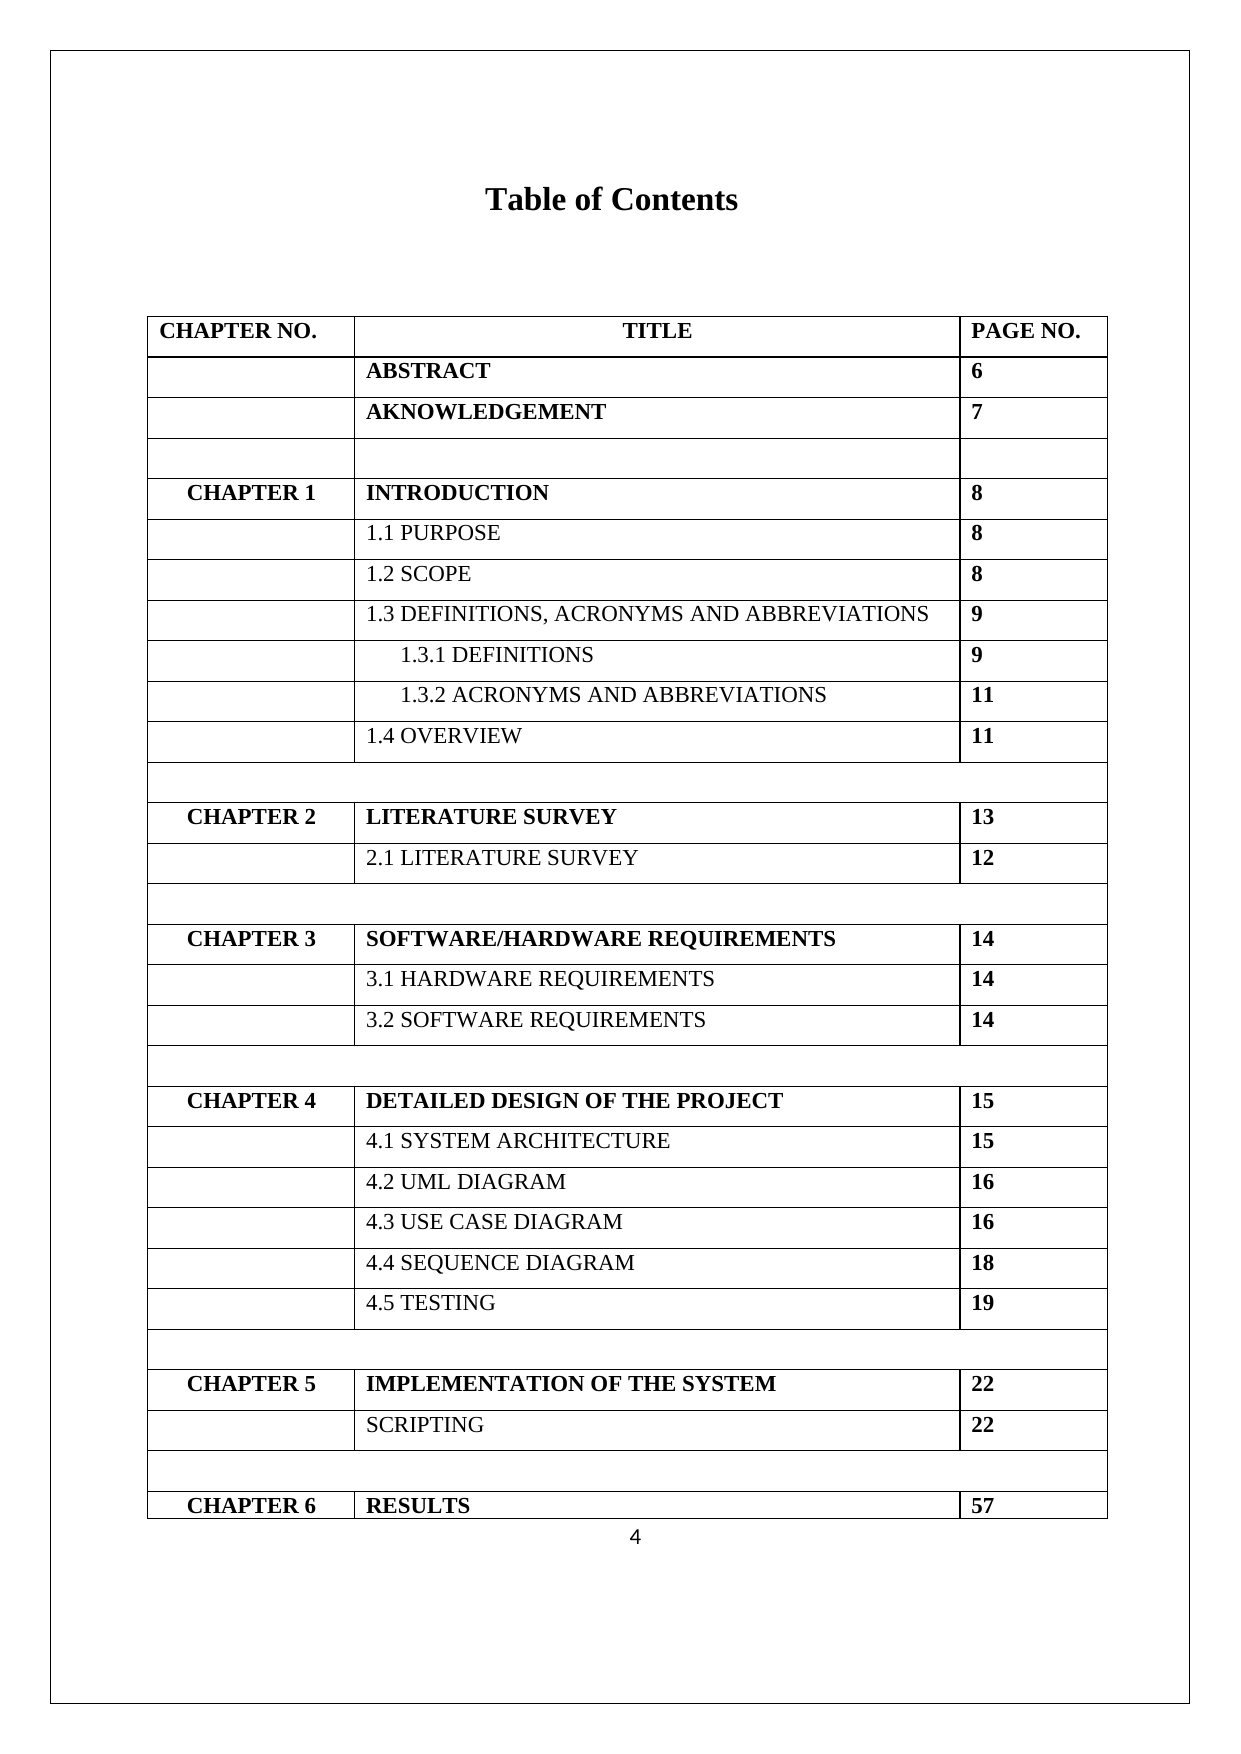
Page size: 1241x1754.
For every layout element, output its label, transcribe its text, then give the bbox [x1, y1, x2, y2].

table_cell 7 [961, 398, 1107, 437]
table_cell 3.1 HARDWARE REQUIREMENTS [355, 965, 959, 1005]
table_cell [148, 1208, 354, 1248]
table_cell 22 [961, 1411, 1107, 1450]
table_cell CHAPTER 4 [148, 1087, 354, 1126]
table_cell LITERATURE SURVEY [355, 803, 959, 843]
table_cell 4.4 SEQUENCE DIAGRAM [355, 1249, 959, 1288]
table_cell 57 [961, 1492, 1107, 1518]
table_cell [148, 1411, 354, 1450]
table_cell SCRIPTING [355, 1411, 959, 1450]
table_cell [148, 1289, 354, 1329]
table_cell [148, 1006, 354, 1045]
table_cell 1.1 PURPOSE [355, 520, 959, 559]
table_cell 4.1 SYSTEM ARCHITECTURE [355, 1127, 959, 1167]
table_cell [148, 1249, 354, 1288]
table_cell 1.4 OVERVIEW [355, 722, 959, 762]
table_cell 22 [961, 1370, 1107, 1410]
table_cell 3.2 SOFTWARE REQUIREMENTS [355, 1006, 959, 1045]
table_cell 16 [961, 1168, 1107, 1207]
table_cell [148, 358, 354, 397]
table_cell [148, 1168, 354, 1207]
text Table of Contents [160, 179, 1063, 217]
table_cell [148, 965, 354, 1005]
table_cell [148, 1046, 1107, 1086]
table_cell [148, 641, 354, 681]
table_cell 13 [961, 803, 1107, 843]
table_cell 1.3 DEFINITIONS, ACRONYMS AND ABBREVIATIONS [355, 601, 959, 640]
table_cell CHAPTER 5 [148, 1370, 354, 1410]
table_header CHAPTER NO. [148, 317, 354, 356]
table_cell 9 [961, 641, 1107, 681]
table_cell [148, 722, 354, 762]
table_cell CHAPTER 2 [148, 803, 354, 843]
table_cell [148, 439, 354, 478]
table_cell [148, 682, 354, 721]
table_cell 14 [961, 925, 1107, 964]
table_cell 12 [961, 844, 1107, 883]
table_cell 1.3.2 ACRONYMS AND ABBREVIATIONS [355, 682, 959, 721]
table_cell 11 [961, 722, 1107, 762]
table_cell CHAPTER 3 [148, 925, 354, 964]
table_header PAGE NO. [961, 317, 1107, 356]
table_cell 6 [961, 358, 1107, 397]
table_cell 8 [961, 520, 1107, 559]
table_cell 16 [961, 1208, 1107, 1248]
table_cell 11 [961, 682, 1107, 721]
table_cell INTRODUCTION [355, 479, 959, 518]
table_cell 2.1 LITERATURE SURVEY [355, 844, 959, 883]
table_cell 4.2 UML DIAGRAM [355, 1168, 959, 1207]
table_cell 9 [961, 601, 1107, 640]
table_cell 15 [961, 1087, 1107, 1126]
table_cell CHAPTER 6 [148, 1492, 354, 1518]
table_cell [148, 1127, 354, 1167]
table_header TITLE [355, 317, 959, 356]
table_cell 4.3 USE CASE DIAGRAM [355, 1208, 959, 1248]
table_cell 14 [961, 965, 1107, 1005]
table_cell [961, 439, 1107, 478]
table_cell 8 [961, 560, 1107, 599]
table_cell [148, 560, 354, 599]
table_cell [148, 1451, 1107, 1491]
table_cell 8 [961, 479, 1107, 518]
table_cell 1.2 SCOPE [355, 560, 959, 599]
table_cell RESULTS [355, 1492, 959, 1518]
table_cell 18 [961, 1249, 1107, 1288]
table_cell [148, 601, 354, 640]
table_cell 19 [961, 1289, 1107, 1329]
table_cell [148, 763, 1107, 802]
table_cell [148, 520, 354, 559]
table_cell [148, 884, 1107, 924]
table_cell 4.5 TESTING [355, 1289, 959, 1329]
table_cell 15 [961, 1127, 1107, 1167]
table_cell 1.3.1 DEFINITIONS [355, 641, 959, 681]
table_cell [355, 439, 959, 478]
table_cell SOFTWARE/HARDWARE REQUIREMENTS [355, 925, 959, 964]
table_cell CHAPTER 1 [148, 479, 354, 518]
table_cell [148, 398, 354, 437]
table_cell [148, 1330, 1107, 1369]
table_cell IMPLEMENTATION OF THE SYSTEM [355, 1370, 959, 1410]
table_cell [148, 844, 354, 883]
table_cell AKNOWLEDGEMENT [355, 398, 959, 437]
table_cell 14 [961, 1006, 1107, 1045]
table_cell ABSTRACT [355, 358, 959, 397]
table_cell DETAILED DESIGN OF THE PROJECT [355, 1087, 959, 1126]
